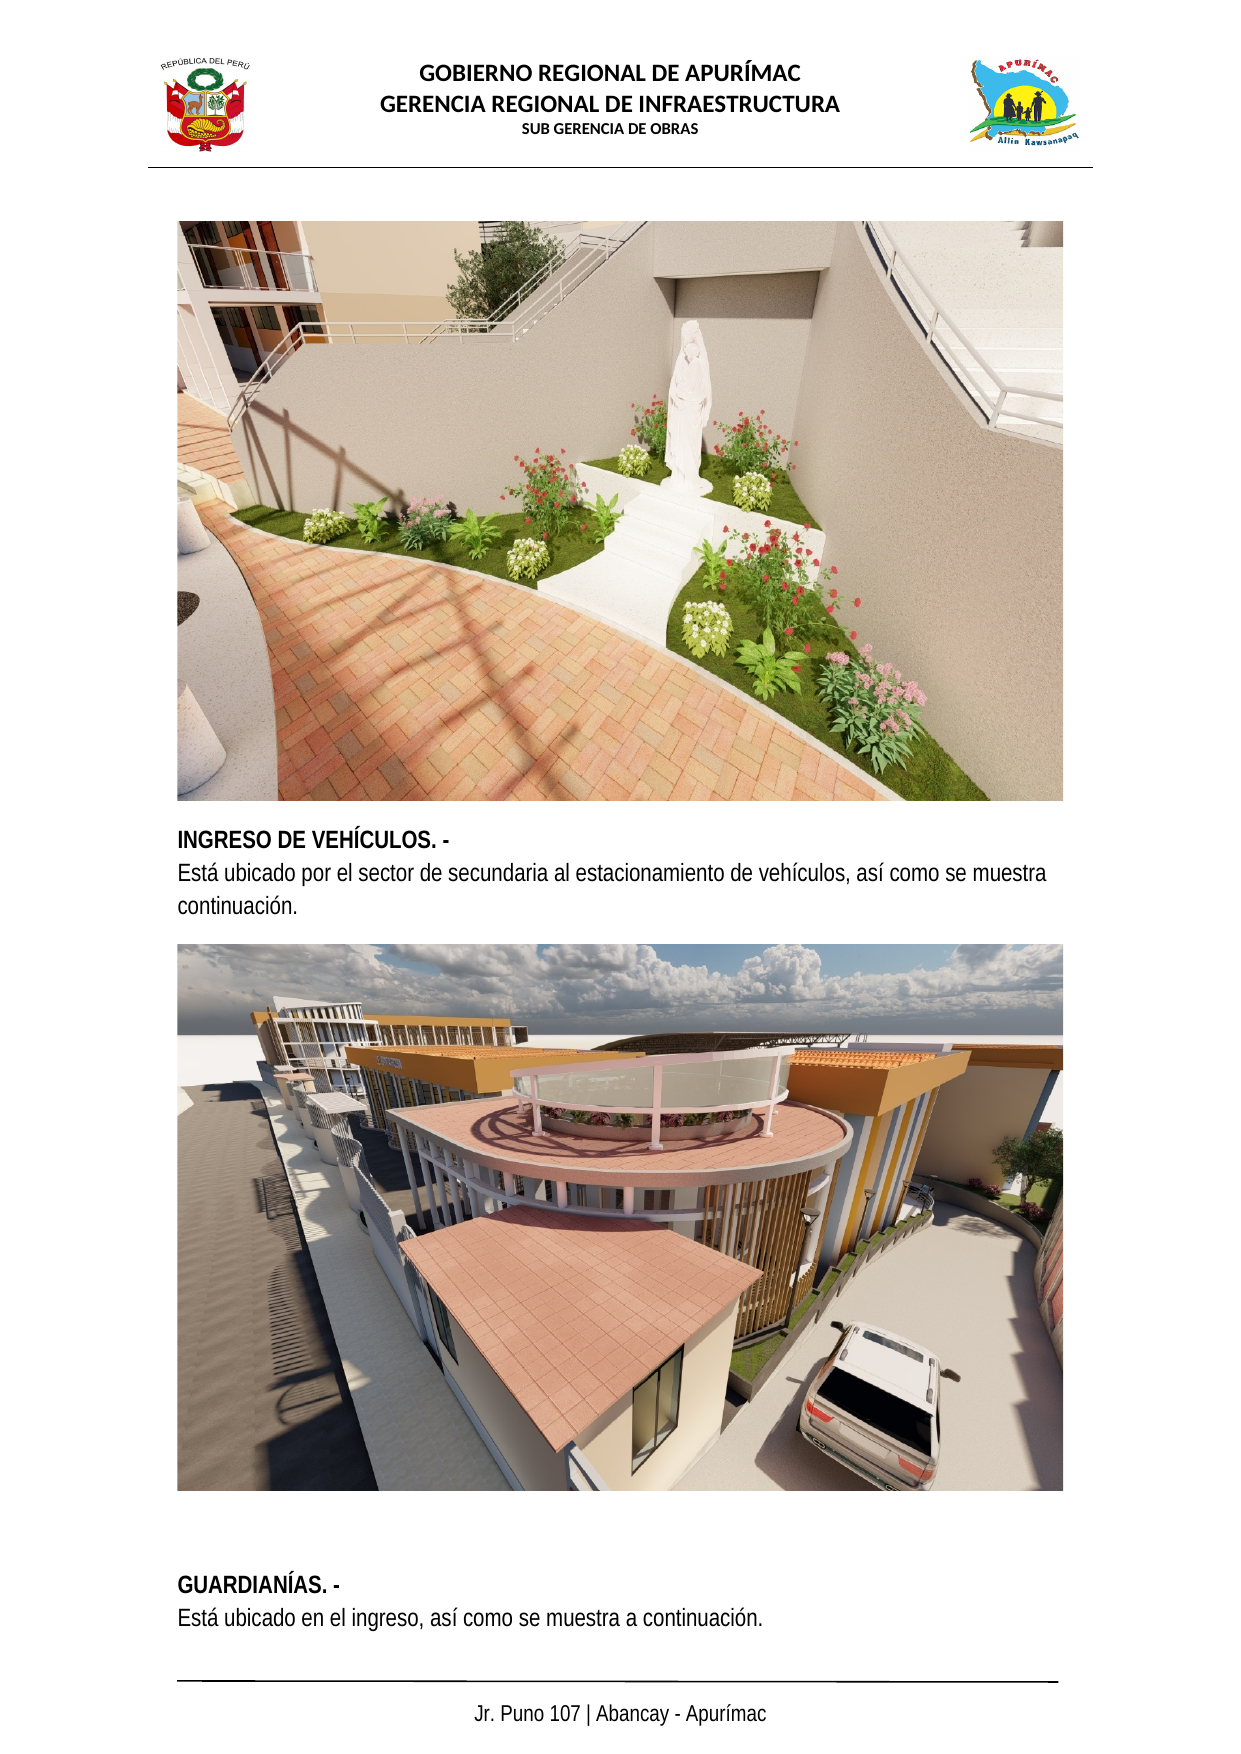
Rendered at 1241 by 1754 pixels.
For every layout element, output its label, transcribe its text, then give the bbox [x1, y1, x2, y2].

text Está ubicado en el ingreso, así como se muestra a continuación. [177, 1603, 1063, 1631]
picture [158, 57, 252, 152]
text INGRESO DE VEHÍCULOS. - [177, 825, 1063, 854]
picture [177, 944, 1064, 1491]
picture [967, 57, 1082, 151]
text Está ubicado por el sector de secundaria al estacionamiento de vehículos, así como se muestra continuación. [177, 858, 1063, 920]
text GUARDIANÍAS. - [177, 1570, 1063, 1598]
picture [177, 221, 1064, 801]
